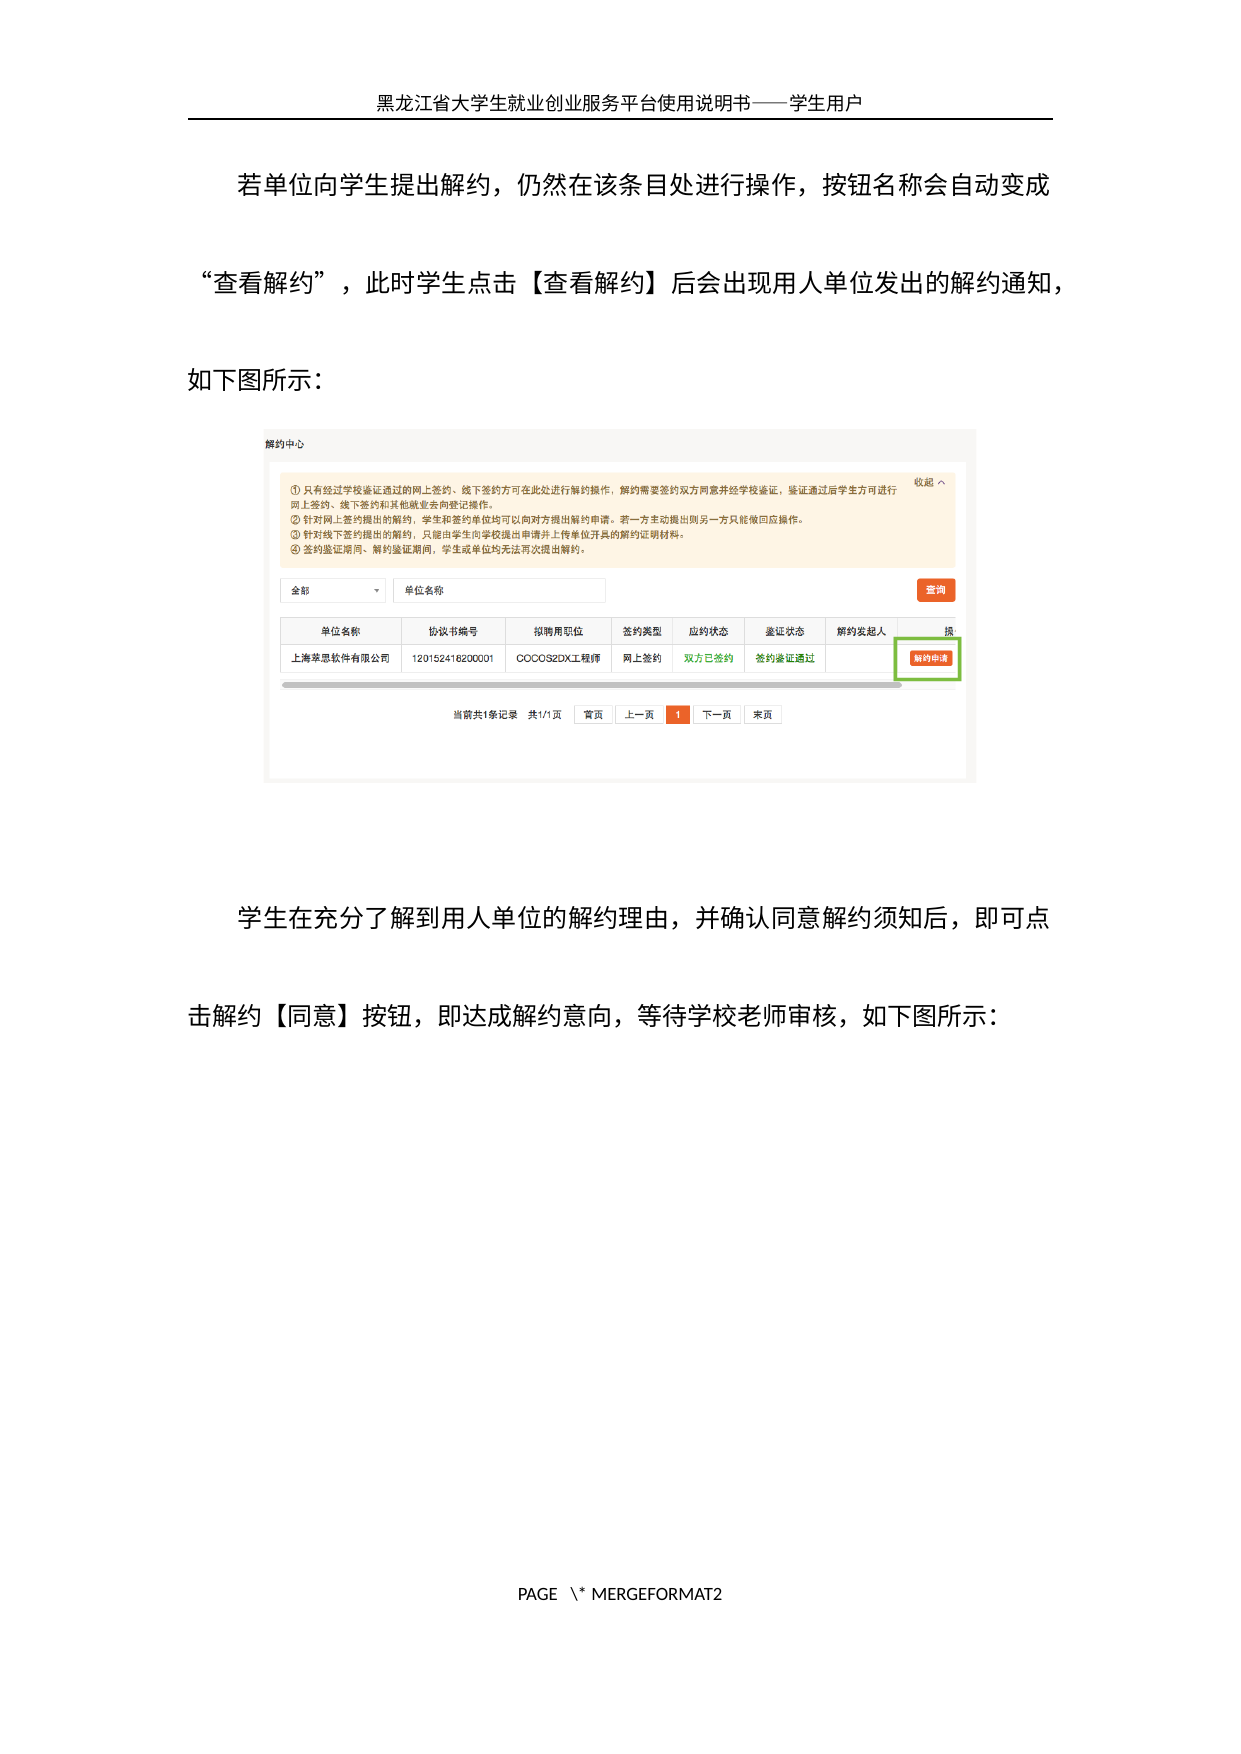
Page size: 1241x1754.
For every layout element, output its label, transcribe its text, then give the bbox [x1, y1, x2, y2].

picture [263, 429, 977, 783]
text 学生在充分了解到用人单位的解约理由，并确认同意解约须知后，即可点击解约【同意】按钮，即达成解约意向，等待学校老师审核，如下图所示： [187, 884, 1053, 1047]
text 若单位向学生提出解约，仍然在该条目处进行操作，按钮名称会自动变成“查看解约”，此时学生点击【查看解约】后会出现用人单位发出的解约通知，如下图所示： [187, 151, 1053, 411]
